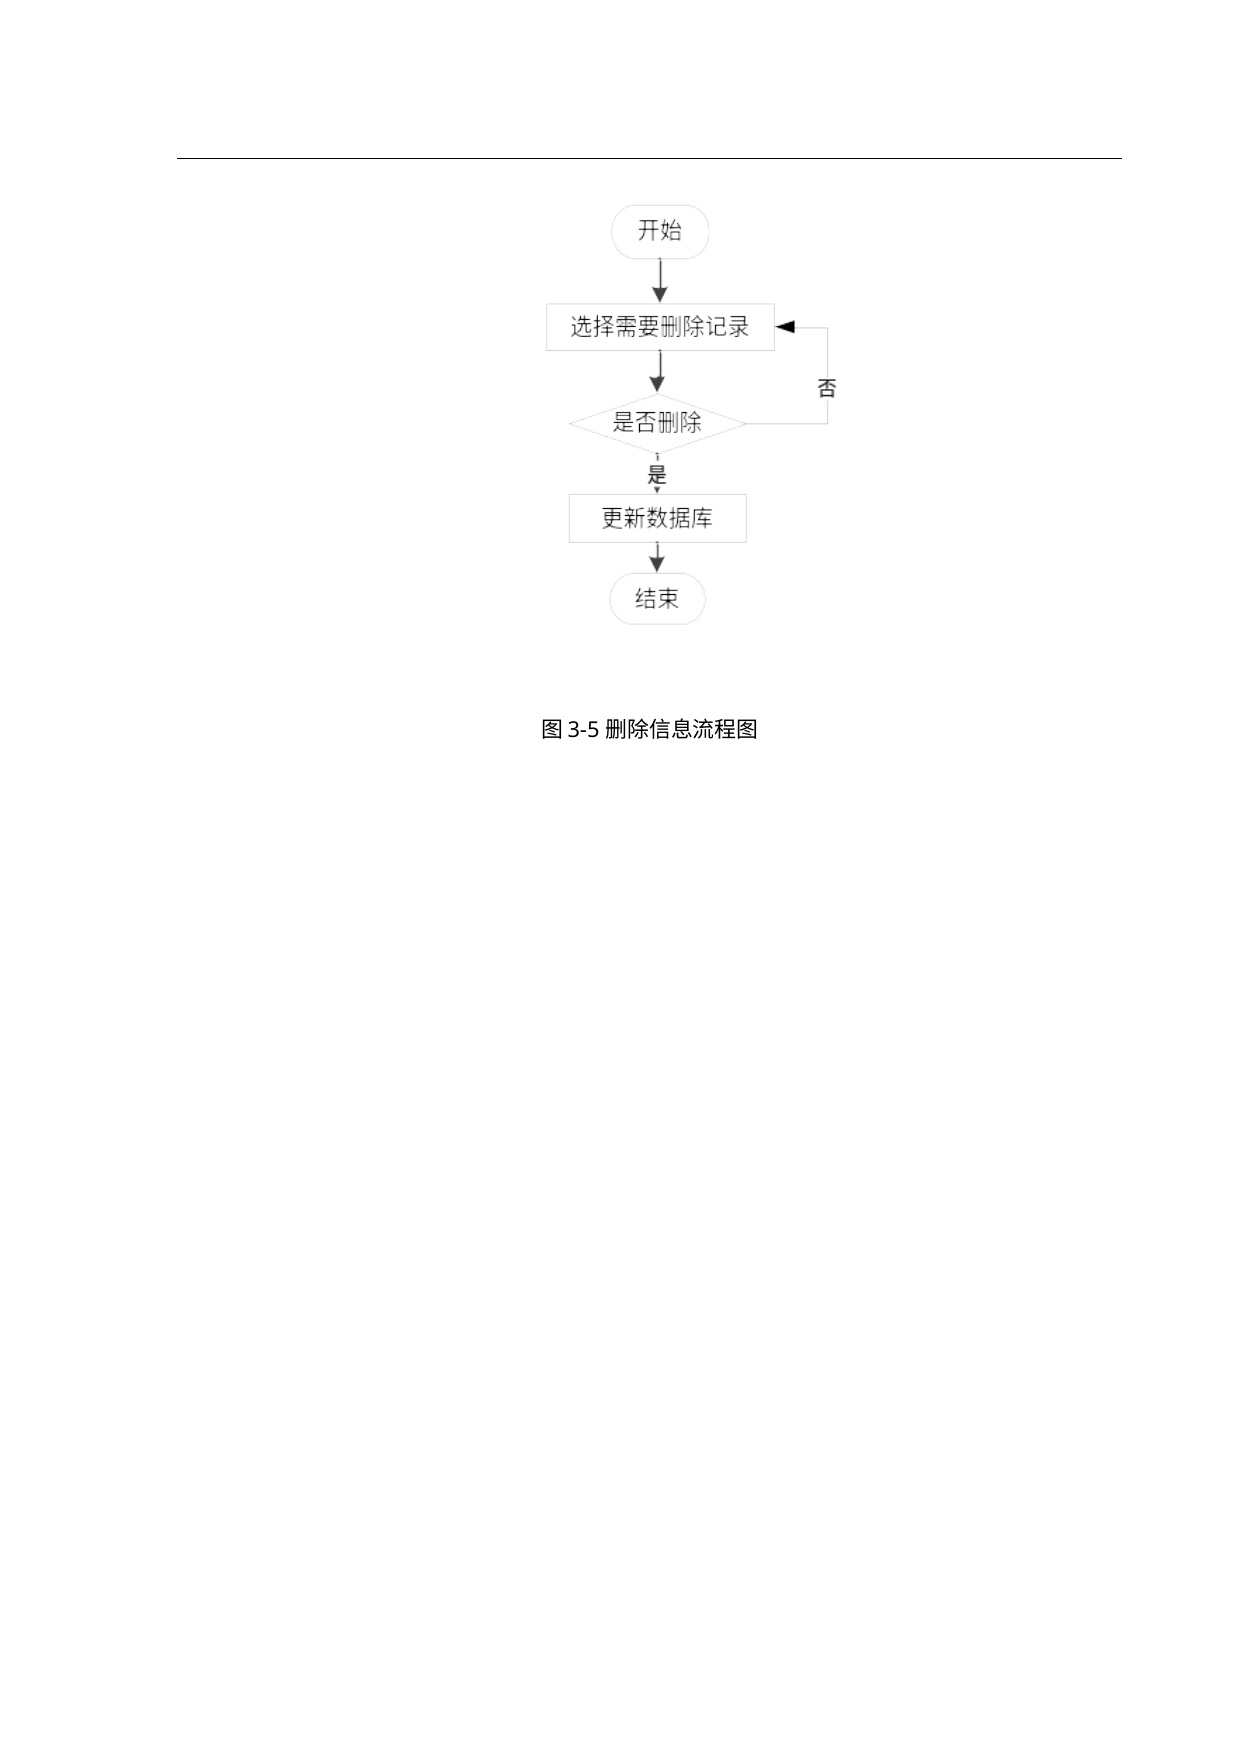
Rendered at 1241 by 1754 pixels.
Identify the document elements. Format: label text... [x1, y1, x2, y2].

text 图3-5 删除信息流程图 [177, 711, 1122, 744]
